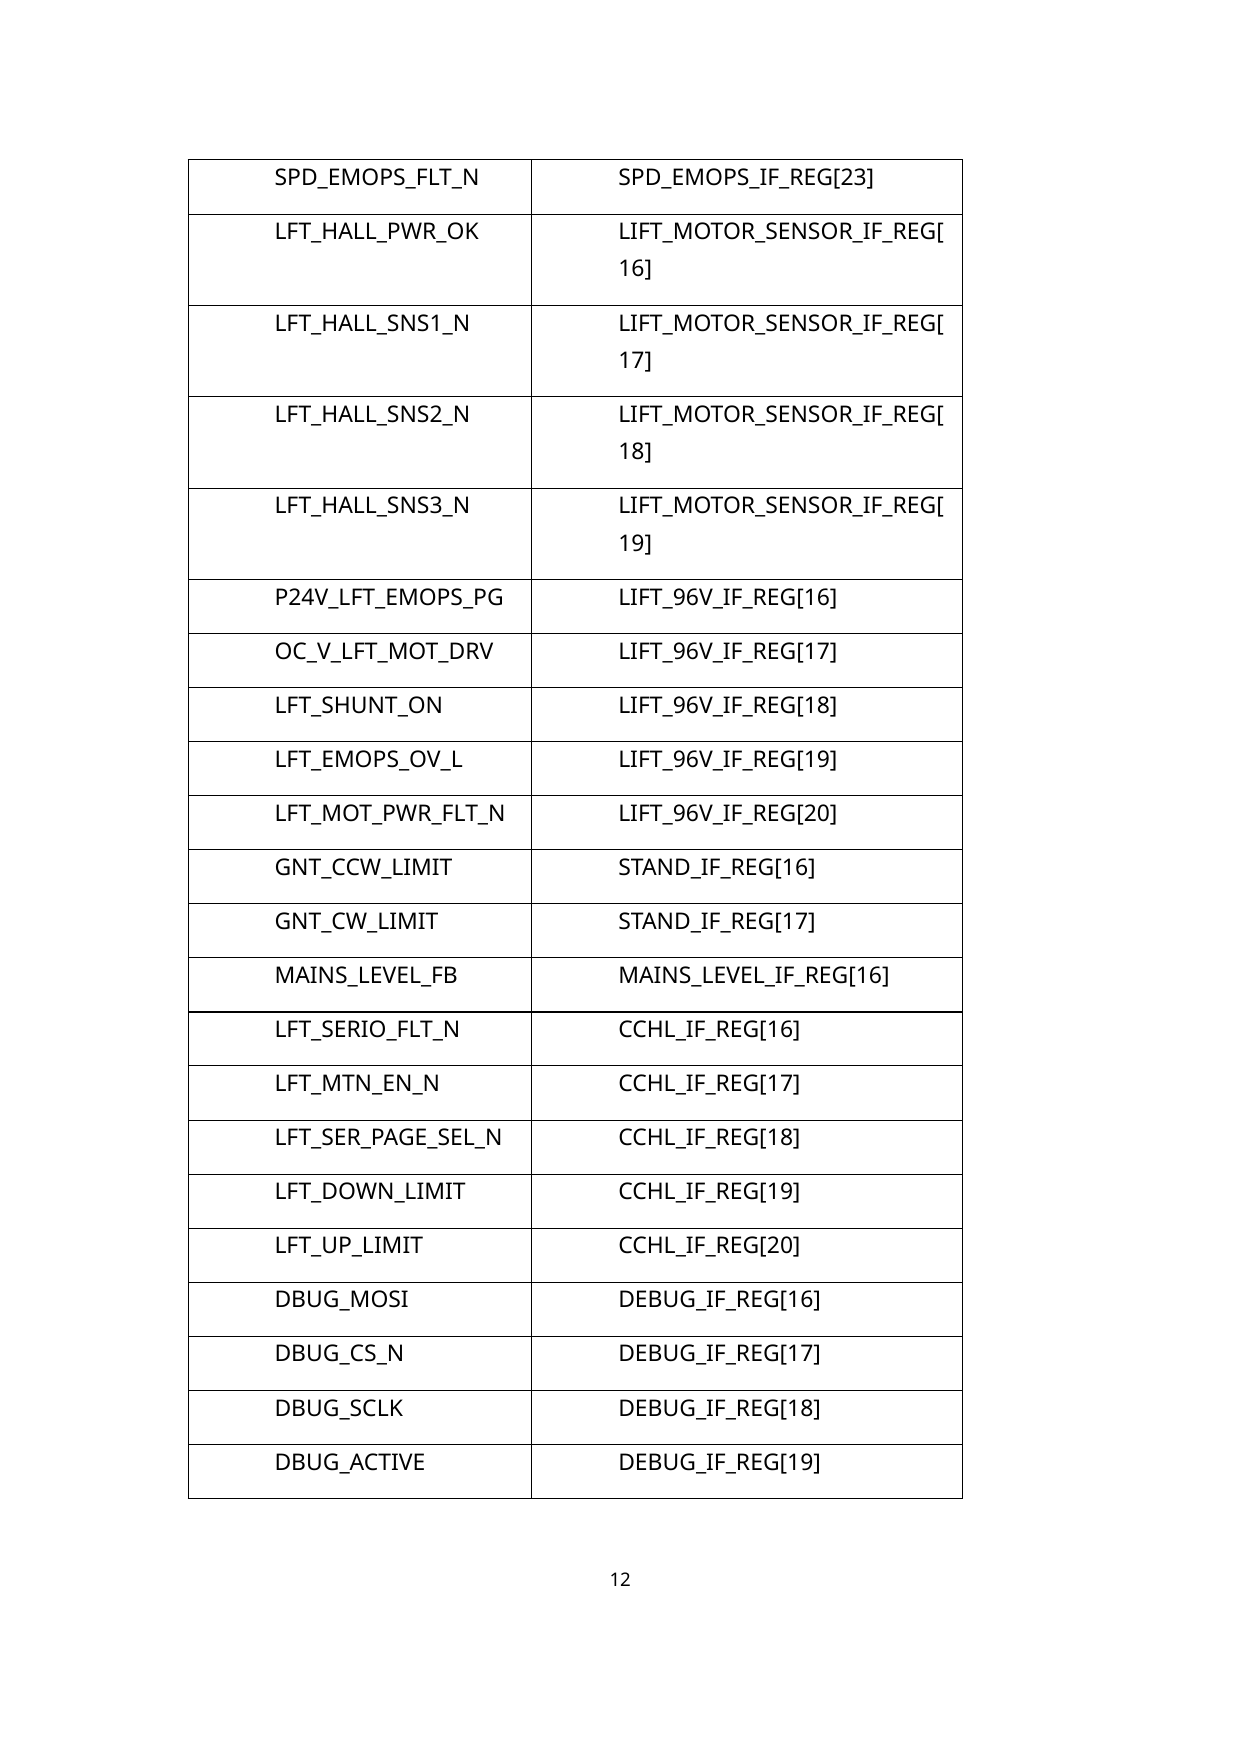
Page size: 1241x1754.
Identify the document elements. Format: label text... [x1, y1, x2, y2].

table_cell LIFT_MOTOR_SENSOR_IF_REG[17] [532, 306, 962, 396]
table_cell LFT_HALL_SNS1_N [189, 306, 531, 396]
table_cell LFT_UP_LIMIT [189, 1229, 531, 1282]
table_cell P24V_LFT_EMOPS_PG [189, 580, 531, 633]
table_cell LFT_HALL_SNS2_N [189, 397, 531, 487]
table_cell MAINS_LEVEL_IF_REG[16] [532, 958, 962, 1011]
table_cell LIFT_96V_IF_REG[18] [532, 688, 962, 741]
table_cell SPD_EMOPS_IF_REG[23] [532, 160, 962, 213]
table_cell DEBUG_IF_REG[18] [532, 1391, 962, 1444]
table_cell GNT_CW_LIMIT [189, 904, 531, 957]
table_cell LIFT_96V_IF_REG[19] [532, 742, 962, 795]
table_cell DBUG_SCLK [189, 1391, 531, 1444]
table_cell LIFT_MOTOR_SENSOR_IF_REG[19] [532, 489, 962, 579]
table_cell LFT_HALL_SNS3_N [189, 489, 531, 579]
table_cell CCHL_IF_REG[18] [532, 1121, 962, 1173]
table_cell LFT_MTN_EN_N [189, 1066, 531, 1119]
table_cell LFT_MOT_PWR_FLT_N [189, 796, 531, 849]
table_cell OC_V_LFT_MOT_DRV [189, 634, 531, 687]
table_cell MAINS_LEVEL_FB [189, 958, 531, 1011]
table_cell DEBUG_IF_REG[16] [532, 1283, 962, 1336]
table_cell DBUG_ACTIVE [189, 1445, 531, 1498]
table_cell GNT_CCW_LIMIT [189, 850, 531, 903]
table_cell STAND_IF_REG[17] [532, 904, 962, 957]
table_cell LFT_EMOPS_OV_L [189, 742, 531, 795]
table_cell LIFT_96V_IF_REG[17] [532, 634, 962, 687]
table_cell LIFT_MOTOR_SENSOR_IF_REG[18] [532, 397, 962, 487]
table_cell DEBUG_IF_REG[19] [532, 1445, 962, 1498]
table_cell LFT_SER_PAGE_SEL_N [189, 1121, 531, 1173]
table_cell LFT_DOWN_LIMIT [189, 1175, 531, 1228]
table_cell DBUG_MOSI [189, 1283, 531, 1336]
table_cell DEBUG_IF_REG[17] [532, 1337, 962, 1390]
table_cell STAND_IF_REG[16] [532, 850, 962, 903]
table_cell SPD_EMOPS_FLT_N [189, 160, 531, 213]
table_cell LFT_SERIO_FLT_N [189, 1013, 531, 1065]
table_cell LFT_HALL_PWR_OK [189, 215, 531, 305]
table_cell LIFT_96V_IF_REG[16] [532, 580, 962, 633]
table_cell CCHL_IF_REG[20] [532, 1229, 962, 1282]
table_cell LIFT_96V_IF_REG[20] [532, 796, 962, 849]
table_cell LFT_SHUNT_ON [189, 688, 531, 741]
table_cell LIFT_MOTOR_SENSOR_IF_REG[16] [532, 215, 962, 305]
table_cell CCHL_IF_REG[19] [532, 1175, 962, 1228]
table_cell CCHL_IF_REG[17] [532, 1066, 962, 1119]
table_cell CCHL_IF_REG[16] [532, 1013, 962, 1065]
table_cell DBUG_CS_N [189, 1337, 531, 1390]
